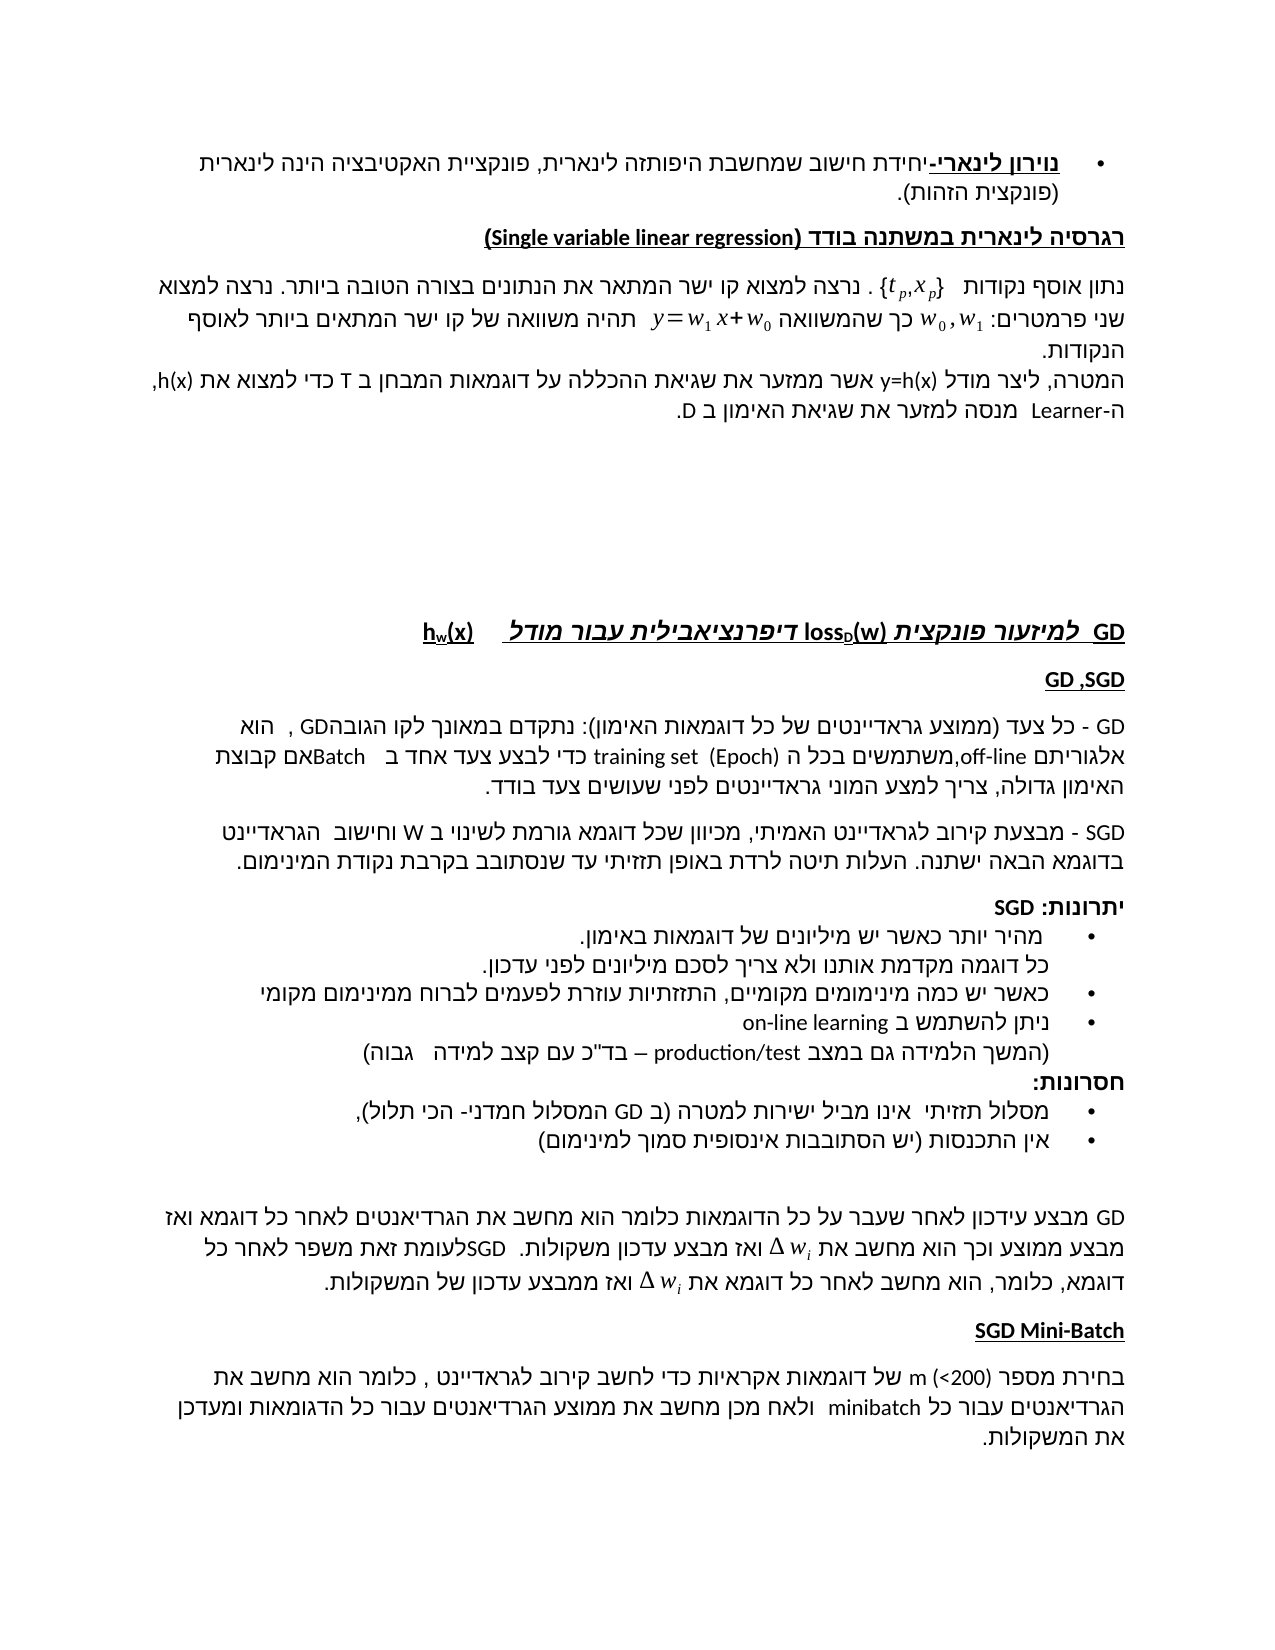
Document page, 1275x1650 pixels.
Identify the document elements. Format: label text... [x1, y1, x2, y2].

text המטרה, ליצר מודל y=h(x) אשר ממזער את שגיאת ההכללה על דוגמאות המבחן ב T כדי למצוא את h(x), [150, 366, 1125, 394]
text יתרונות: SGD [150, 893, 1125, 921]
text נתון אוסף נקודות {,} . נרצה למצוא קו ישר המתאר את הנתונים בצורה הטובה ביותר. נרצה למצוא שני פרמטרים: כך שהמשוואה תהיה משוואה של קו ישר המתאים ביותר לאוסף הנקודות. [150, 270, 1125, 364]
text GD - כל צעד (ממוצע גראדיינטים של כל דוגמאות האימון): נתקדם במאונך לקו הגובהGD , הוא אלגוריתם off-line,משתמשים בכל ה training set (Epoch) כדי לבצע צעד אחד ב Batchאם קבוצת האימון גדולה, צריך למצע המוני גראדיינטים לפני שעושים צעד בודד. [150, 712, 1125, 799]
text GD ,SGD [150, 666, 1125, 693]
list מסלול תזזיתי אינו מביל ישירות למטרה (ב GD המסלול חמדני- הכי תלול), [150, 1097, 1087, 1125]
text בחירת מספר m (<200) של דוגמאות אקראיות כדי לחשב קירוב לגראדיינט , כלומר הוא מחשב את הגרדיאנטים עבור כל minibatch ולאח מכן מחשב את ממוצע הגרדיאנטים עבור כל הדגומאות ומעדכן את המשקולות. [150, 1363, 1125, 1450]
text חסרונות: [150, 1069, 1125, 1095]
list נוירון לינארי-יחידת חישוב שמחשבת היפותזה לינארית, פונקציית האקטיבציה הינה לינארית (פונקצית הזהות). [150, 150, 1097, 205]
list מהיר יותר כאשר יש מיליונים של דוגמאות באימון. כל דוגמה מקדמת אותנו ולא צריך לסכם מיליונים לפני עדכון. [150, 923, 1087, 978]
text SGD Mini-Batch [150, 1316, 1125, 1344]
text ה-Learner מנסה למזער את שגיאת האימון ב D. [150, 396, 1125, 424]
list כאשר יש כמה מינימומים מקומיים, התזזתיות עוזרת לפעמים לברוח ממינימום מקומי [150, 980, 1087, 1006]
list אין התכנסות (יש הסתובבות אינסופית סמוך למינימום) [150, 1127, 1087, 1154]
text GD מבצע עידכון לאחר שעבר על כל הדוגמאות כלומר הוא מחשב את הגרדיאנטים לאחר כל דוגמא ואז מבצע ממוצע וכך הוא מחשב את ואז מבצע עדכון משקולות. SGDלעומת זאת משפר לאחר כל דוגמא, כלומר, הוא מחשב לאחר כל דוגמא את ואז ממבצע עדכון של המשקולות. [150, 1203, 1125, 1298]
text SGD - מבצעת קירוב לגראדיינט האמיתי, מכיוון שכל דוגמא גורמת לשינוי ב W וחישוב הגראדיינט בדוגמא הבאה ישתנה. העלות תיטה לרדת באופן תזזיתי עד שנסתובב בקרבת נקודת המינימום. [150, 818, 1125, 874]
text רגרסיה לינארית במשתנה בודד (Single variable linear regression) [150, 223, 1125, 252]
text GD למיזעור פונקצית lossD(w) דיפרנציאבילית עבור מודל hw(x) [150, 616, 1125, 646]
list ניתן להשתמש ב on-line learning (המשך הלמידה גם במצב production/test – בד"כ עם קצב למידה גבוה) [150, 1008, 1087, 1067]
